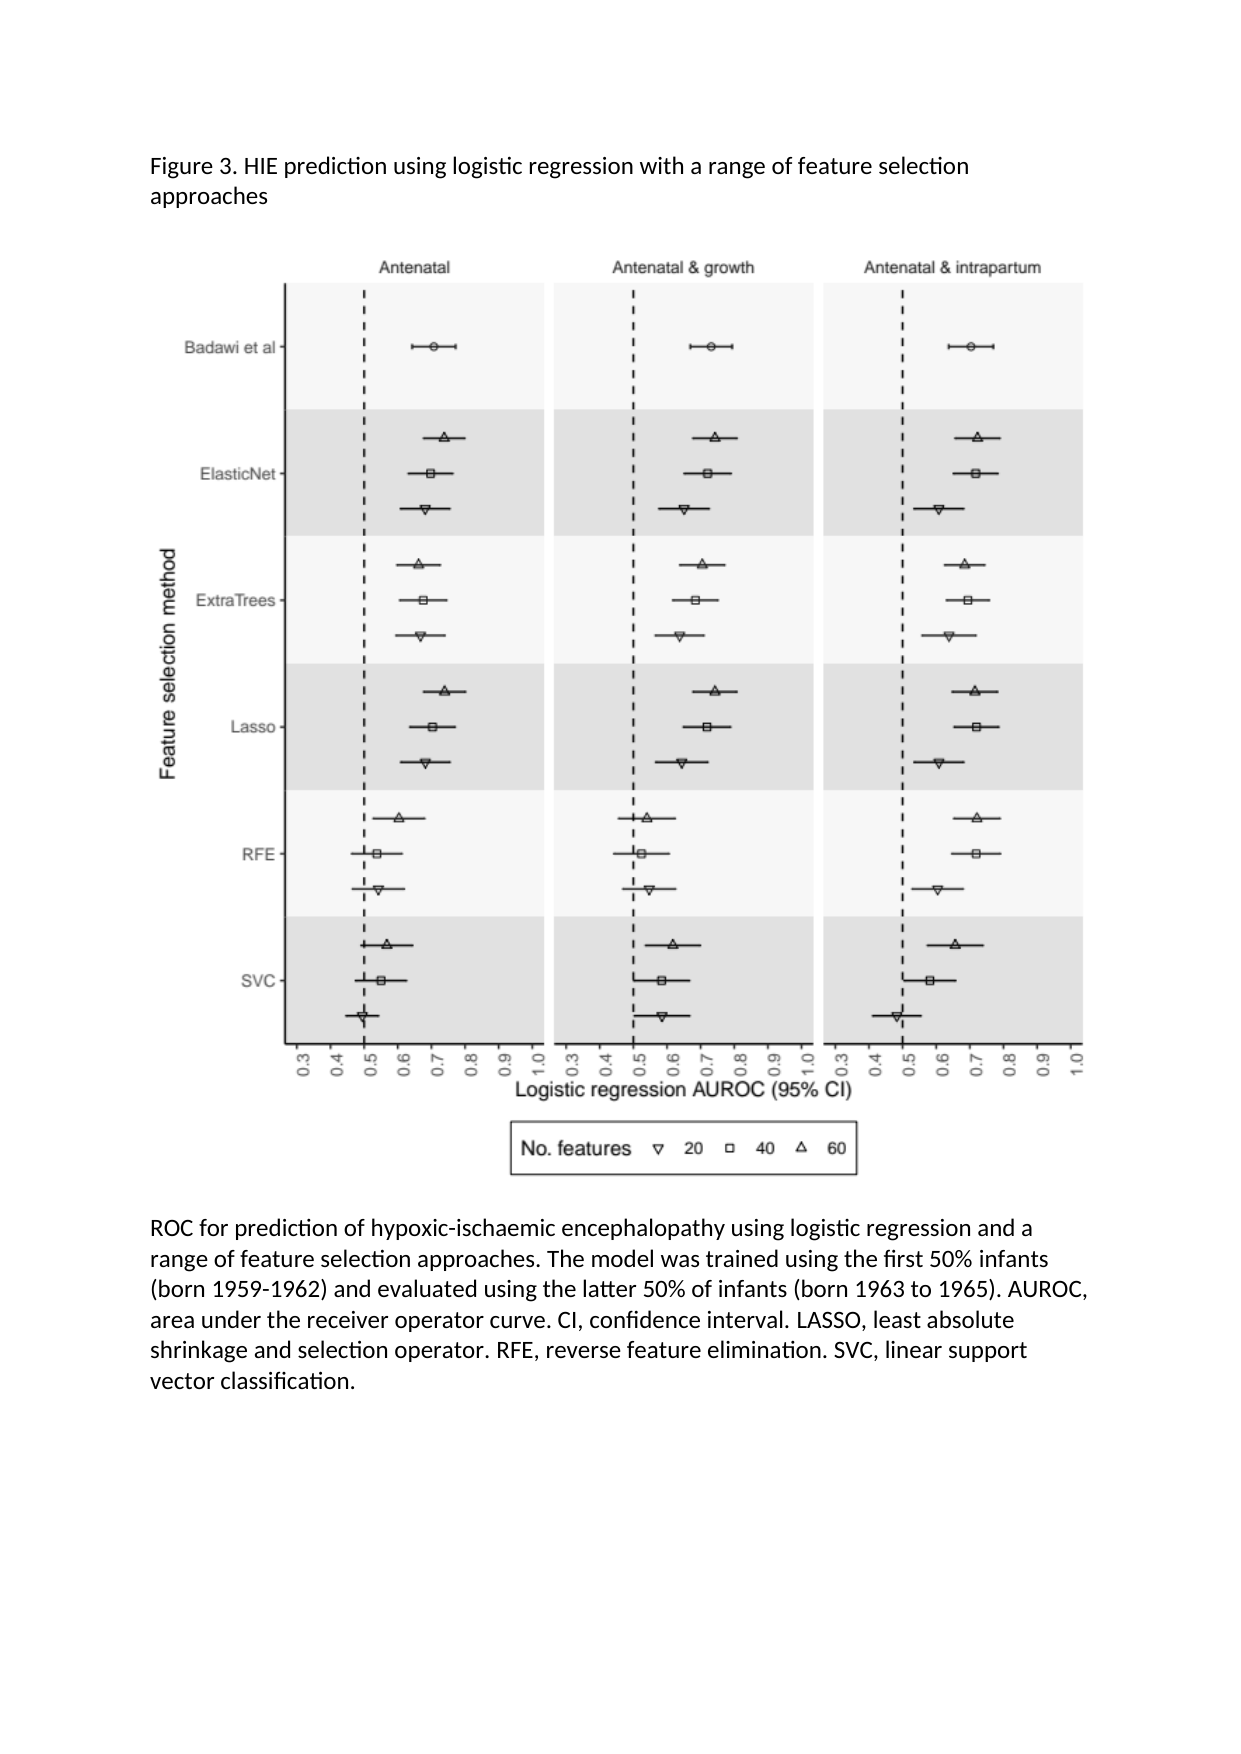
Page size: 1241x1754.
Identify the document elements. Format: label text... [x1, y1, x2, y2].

text Figure 3. HIE prediction using logistic regression with a range of feature selection approaches [150, 150, 1090, 211]
text ROC for prediction of hypoxic-ischaemic encephalopathy using logistic regression and a range of feature selection approaches. The model was trained using the first 50% infants (born 1959-1962) and evaluated using the latter 50% of infants (born 1963 to 1965). AUROC, area under the receiver operator curve. CI, confidence interval. LASSO, least absolute shrinkage and selection operator. RFE, reverse feature elimination. SVC, linear support vector classification. [150, 1212, 1090, 1395]
